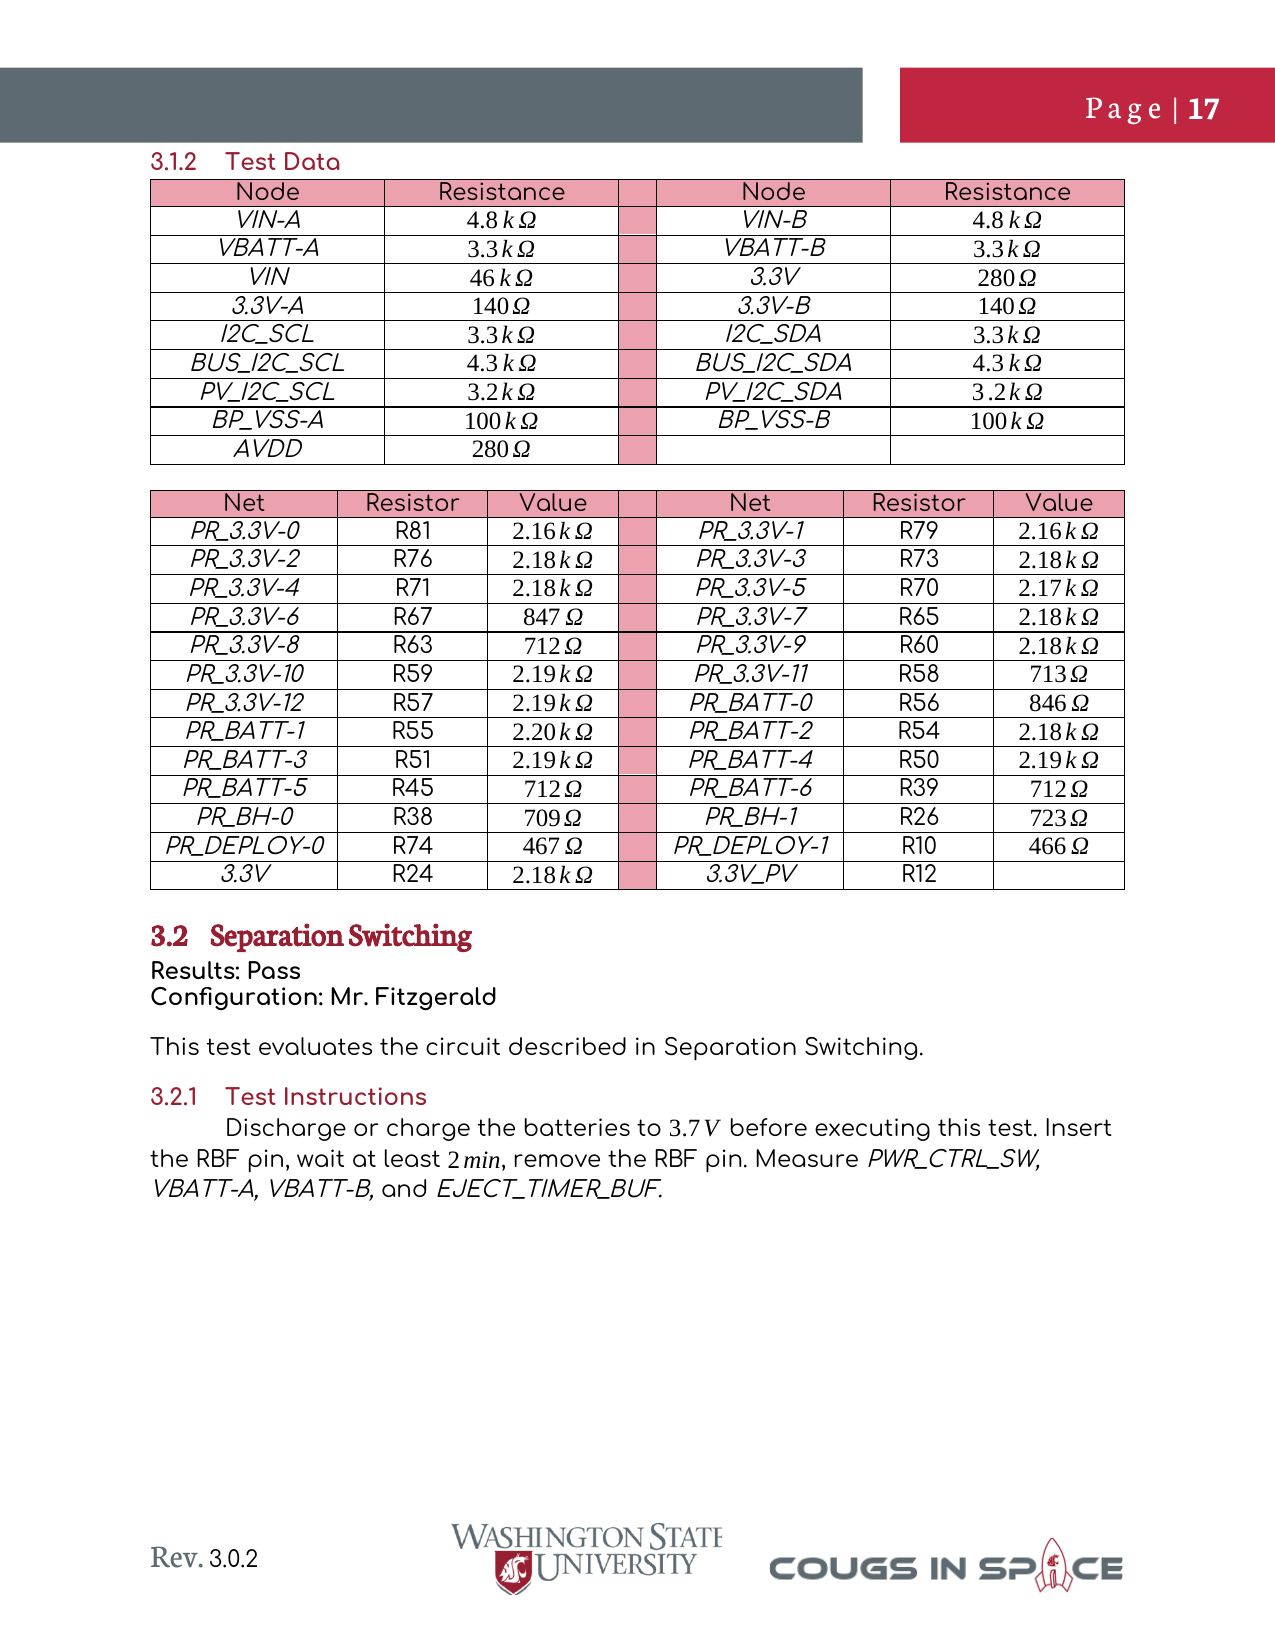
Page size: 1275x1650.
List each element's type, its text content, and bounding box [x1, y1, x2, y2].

table_cell R76 [338, 546, 487, 574]
table_cell R73 [844, 546, 993, 574]
table_cell [619, 661, 656, 689]
table_header Node [151, 180, 384, 206]
table_cell [385, 321, 618, 349]
table_cell [994, 776, 1124, 803]
table_cell [994, 862, 1124, 889]
table_cell [994, 661, 1124, 689]
table_cell BUS_I2C_SCL [151, 350, 384, 378]
table_cell PR_3.3V-5 [657, 575, 843, 603]
table_cell PR_BATT-0 [657, 690, 843, 717]
table_header Value [488, 491, 618, 517]
table_cell [994, 718, 1124, 746]
table_cell [994, 518, 1124, 545]
table_cell PR_DEPLOY-0 [151, 833, 337, 861]
table_cell R24 [338, 862, 487, 889]
table_cell [619, 718, 656, 746]
table_cell [385, 207, 618, 234]
table_header Resistance [385, 180, 618, 206]
table_cell [619, 546, 656, 574]
table_cell PR_BATT-5 [151, 776, 337, 803]
table_cell VBATT-B [657, 236, 890, 263]
subtitle Test Instructions [150, 1086, 1125, 1111]
table_cell [619, 804, 656, 832]
table_cell PV_I2C_SCL [151, 379, 384, 406]
table_cell [619, 236, 656, 263]
table_cell [619, 633, 656, 660]
table_cell VBATT-A [151, 236, 384, 263]
picture [769, 1537, 1123, 1594]
table_cell [385, 350, 618, 378]
table_cell [994, 546, 1124, 574]
table_cell [994, 833, 1124, 861]
table_cell [488, 804, 618, 832]
table_cell R51 [338, 747, 487, 774]
table_cell [488, 690, 618, 717]
table_cell PR_3.3V-6 [151, 604, 337, 631]
table_cell [891, 436, 1124, 464]
table_cell I2C_SCL [151, 321, 384, 349]
table_cell [891, 293, 1124, 320]
table_cell PR_3.3V-8 [151, 633, 337, 660]
table_cell [994, 690, 1124, 717]
table_cell R74 [338, 833, 487, 861]
table_cell PR_3.3V-4 [151, 575, 337, 603]
table_cell BP_VSS-B [657, 408, 890, 435]
table_cell [488, 718, 618, 746]
table_header Resistor [338, 491, 487, 517]
table_cell R45 [338, 776, 487, 803]
table_cell [994, 633, 1124, 660]
table_cell [488, 833, 618, 861]
table_cell R65 [844, 604, 993, 631]
table_cell [619, 690, 656, 717]
table_cell [385, 236, 618, 263]
table_cell VIN [151, 264, 384, 292]
text Configuration: Mr. Fitzgerald [150, 985, 1125, 1011]
table_cell R59 [338, 661, 487, 689]
text This test evaluates the circuit described in Separation Switching. [150, 1036, 1125, 1061]
table_cell PR_3.3V-1 [657, 518, 843, 545]
table_cell [619, 862, 656, 889]
table_cell R54 [844, 718, 993, 746]
table_cell R63 [338, 633, 487, 660]
table_cell [891, 207, 1124, 234]
table_header Node [657, 180, 890, 206]
table_cell [619, 379, 656, 406]
table_cell R60 [844, 633, 993, 660]
table_cell R39 [844, 776, 993, 803]
table_cell [619, 350, 656, 378]
table_cell 3.3V [151, 862, 337, 889]
table_cell [994, 804, 1124, 832]
table_cell [891, 321, 1124, 349]
table_cell [385, 379, 618, 406]
table_cell [385, 408, 618, 435]
table_cell [488, 862, 618, 889]
table_cell PR_BATT-1 [151, 718, 337, 746]
table_cell 3.3V-B [657, 293, 890, 320]
table_cell [994, 604, 1124, 631]
table_cell [619, 264, 656, 292]
table_cell R81 [338, 518, 487, 545]
table_cell PR_BH-1 [657, 804, 843, 832]
table_cell [385, 436, 618, 464]
text Discharge or charge the batteries to before executing this test. Insert the RBF pin, wait at least , remove the RBF pin. Measure PWR_CTRL_SW, VBATT-A, VBATT-B, and EJECT_TIMER_BUF. [150, 1115, 1125, 1203]
table_header Resistor [844, 491, 993, 517]
table_cell I2C_SDA [657, 321, 890, 349]
table_header Net [151, 491, 337, 517]
table_cell [385, 264, 618, 292]
table_header Value [994, 491, 1124, 517]
table_cell [488, 776, 618, 803]
table_cell [657, 436, 890, 464]
table_cell [891, 350, 1124, 378]
table_cell 3.3V [657, 264, 890, 292]
table_cell [619, 833, 656, 861]
table_cell BP_VSS-A [151, 408, 384, 435]
table_cell R57 [338, 690, 487, 717]
table_cell PR_BATT-4 [657, 747, 843, 774]
table_cell [488, 747, 618, 774]
table_cell PR_3.3V-12 [151, 690, 337, 717]
subtitle Test Data [150, 150, 1125, 176]
table_cell PR_DEPLOY-1 [657, 833, 843, 861]
table_cell PR_3.3V-7 [657, 604, 843, 631]
table_cell [488, 633, 618, 660]
table_cell VIN-B [657, 207, 890, 234]
table_cell R55 [338, 718, 487, 746]
table_cell R12 [844, 862, 993, 889]
table_cell VIN-A [151, 207, 384, 234]
table_cell [385, 293, 618, 320]
table_cell PR_3.3V-11 [657, 661, 843, 689]
table_cell PR_BATT-6 [657, 776, 843, 803]
table_cell PR_BH-0 [151, 804, 337, 832]
table_header [619, 180, 656, 206]
table_cell PR_3.3V-9 [657, 633, 843, 660]
table_cell R26 [844, 804, 993, 832]
table_cell [619, 604, 656, 631]
table_cell BUS_I2C_SDA [657, 350, 890, 378]
table_cell [994, 747, 1124, 774]
table_cell PR_BATT-2 [657, 718, 843, 746]
table_cell R58 [844, 661, 993, 689]
table_cell [619, 747, 656, 774]
table_cell 3.3V-A [151, 293, 384, 320]
table_cell [619, 207, 656, 234]
table_cell R56 [844, 690, 993, 717]
table_cell [619, 575, 656, 603]
table_cell [488, 575, 618, 603]
table_cell [619, 321, 656, 349]
picture [450, 1522, 723, 1595]
table_header [619, 491, 656, 517]
table_cell R67 [338, 604, 487, 631]
text Results: Pass [150, 959, 1125, 985]
table_cell [488, 546, 618, 574]
table_cell [488, 604, 618, 631]
table_header Net [657, 491, 843, 517]
table_cell [619, 518, 656, 545]
table_header Resistance [891, 180, 1124, 206]
table_cell R79 [844, 518, 993, 545]
table_cell [619, 436, 656, 464]
table_cell [619, 776, 656, 803]
table_cell AVDD [151, 436, 384, 464]
table_cell [488, 518, 618, 545]
subtitle Separation Switching [150, 911, 1125, 953]
table_cell [619, 408, 656, 435]
table_cell R71 [338, 575, 487, 603]
table_cell R70 [844, 575, 993, 603]
table_cell [488, 661, 618, 689]
table_cell [891, 264, 1124, 292]
table_cell PR_3.3V-3 [657, 546, 843, 574]
table_cell PR_3.3V-10 [151, 661, 337, 689]
table_cell [994, 575, 1124, 603]
table_cell [891, 236, 1124, 263]
table_cell [891, 379, 1124, 406]
table_cell [619, 293, 656, 320]
table_cell 3.3V_PV [657, 862, 843, 889]
table_cell R50 [844, 747, 993, 774]
table_cell R38 [338, 804, 487, 832]
table_cell PV_I2C_SDA [657, 379, 890, 406]
table_cell PR_3.3V-2 [151, 546, 337, 574]
table_cell PR_BATT-3 [151, 747, 337, 774]
table_cell [891, 408, 1124, 435]
table_cell PR_3.3V-0 [151, 518, 337, 545]
table_cell R10 [844, 833, 993, 861]
